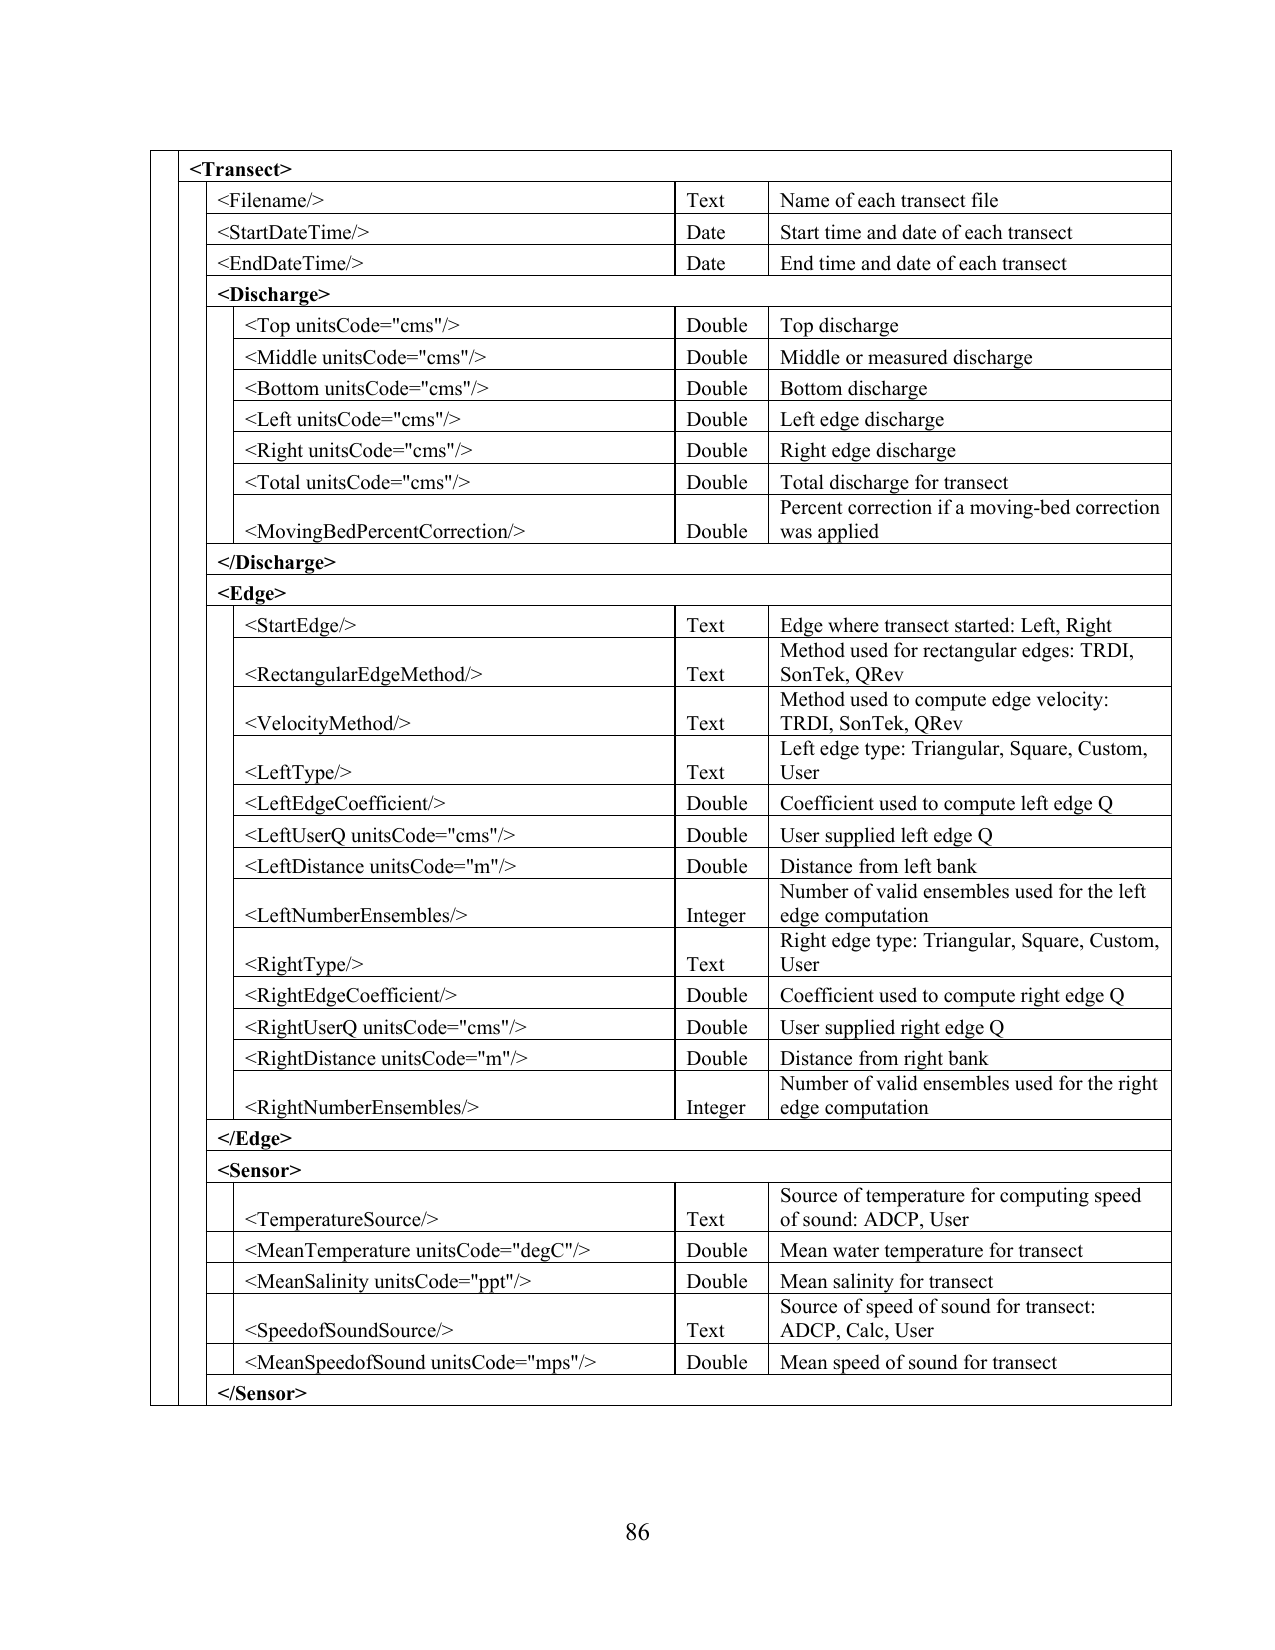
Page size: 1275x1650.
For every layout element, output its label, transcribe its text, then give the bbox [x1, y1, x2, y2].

table_cell Integer [676, 1071, 768, 1119]
table_cell [207, 1263, 233, 1293]
table_cell [207, 1294, 233, 1342]
table_cell Bottom discharge [769, 370, 1171, 400]
table_cell Distance from left bank [769, 848, 1171, 878]
table_cell <VelocityMethod/> [234, 687, 674, 735]
table_header <Transect> [179, 151, 1171, 181]
table_cell User supplied right edge Q [769, 1009, 1171, 1039]
table_cell <Total unitsCode="cms"/> [234, 464, 674, 494]
table_cell <StartDateTime/> [207, 214, 674, 244]
table_cell Double [676, 977, 768, 1007]
table_cell Text [676, 1183, 768, 1231]
table_cell Number of valid ensembles used for the right edge computation [769, 1071, 1171, 1119]
table_cell <MeanSalinity unitsCode="ppt"/> [234, 1263, 674, 1293]
table_cell <RightEdgeCoefficient/> [234, 977, 674, 1007]
table_cell <RightDistance unitsCode="m"/> [234, 1040, 674, 1070]
table_cell Top discharge [769, 307, 1171, 337]
table_cell Mean salinity for transect [769, 1263, 1171, 1293]
table_cell Double [676, 785, 768, 815]
table_cell Coefficient used to compute right edge Q [769, 977, 1171, 1007]
table_cell Distance from right bank [769, 1040, 1171, 1070]
table_cell Double [676, 848, 768, 878]
table_cell [207, 1344, 233, 1374]
table_cell Date [676, 214, 768, 244]
table_cell Double [676, 495, 768, 543]
table_cell Source of temperature for computing speed of sound: ADCP, User [769, 1183, 1171, 1231]
table_cell Right edge discharge [769, 432, 1171, 462]
table_cell Percent correction if a moving-bed correction was applied [769, 495, 1171, 543]
table_cell Double [676, 432, 768, 462]
table_cell User supplied left edge Q [769, 816, 1171, 847]
table_cell <Middle unitsCode="cms"/> [234, 339, 674, 369]
table_cell <StartEdge/> [234, 606, 674, 637]
table_cell Date [676, 245, 768, 275]
table_cell <RightUserQ unitsCode="cms"/> [234, 1009, 674, 1039]
table_cell Text [676, 687, 768, 735]
table_cell <TemperatureSource/> [234, 1183, 674, 1231]
table_cell [207, 1183, 233, 1231]
table_cell Double [676, 816, 768, 847]
table_cell Double [676, 401, 768, 431]
table_cell <MovingBedPercentCorrection/> [234, 495, 674, 543]
table_cell Text [676, 1294, 768, 1342]
table_cell <MeanTemperature unitsCode="degC"/> [234, 1232, 674, 1262]
table_header [151, 151, 178, 1405]
table_cell Double [676, 307, 768, 337]
table_cell <LeftUserQ unitsCode="cms"/> [234, 816, 674, 847]
table_cell <EndDateTime/> [207, 245, 674, 275]
table_cell Method used for rectangular edges: TRDI, SonTek, QRev [769, 638, 1171, 686]
table_cell <LeftType/> [234, 736, 674, 784]
table_cell Text [676, 638, 768, 686]
table_cell Double [676, 339, 768, 369]
table_cell <Edge> [207, 575, 1171, 605]
table_cell End time and date of each transect [769, 245, 1171, 275]
table_cell Number of valid ensembles used for the left edge computation [769, 879, 1171, 927]
table_cell [207, 1232, 233, 1262]
table_cell Text [676, 928, 768, 976]
table_cell <Left unitsCode="cms"/> [234, 401, 674, 431]
table_cell <LeftDistance unitsCode="m"/> [234, 848, 674, 878]
table_cell Double [676, 1263, 768, 1293]
table_cell <Discharge> [207, 276, 1171, 306]
table_cell Edge where transect started: Left, Right [769, 606, 1171, 637]
table_cell <LeftNumberEnsembles/> [234, 879, 674, 927]
table_cell <SpeedofSoundSource/> [234, 1294, 674, 1342]
table_cell <Sensor> [207, 1151, 1171, 1182]
table_cell Text [676, 736, 768, 784]
table_cell Left edge discharge [769, 401, 1171, 431]
table_cell Start time and date of each transect [769, 214, 1171, 244]
table_cell Text [676, 182, 768, 212]
table_cell <LeftEdgeCoefficient/> [234, 785, 674, 815]
table_cell Coefficient used to compute left edge Q [769, 785, 1171, 815]
table_cell </Edge> [207, 1120, 1171, 1150]
table_cell [207, 307, 233, 543]
table_cell Source of speed of sound for transect: ADCP, Calc, User [769, 1294, 1171, 1342]
table_cell Right edge type: Triangular, Square, Custom, User [769, 928, 1171, 976]
table_cell <RightNumberEnsembles/> [234, 1071, 674, 1119]
table_cell Double [676, 1040, 768, 1070]
table_cell Middle or measured discharge [769, 339, 1171, 369]
table_cell </Sensor> [207, 1375, 1171, 1405]
table_cell Double [676, 1344, 768, 1374]
table_cell Double [676, 1009, 768, 1039]
table_cell Mean speed of sound for transect [769, 1344, 1171, 1374]
table_cell Method used to compute edge velocity: TRDI, SonTek, QRev [769, 687, 1171, 735]
table_cell </Discharge> [207, 544, 1171, 574]
table_cell Double [676, 370, 768, 400]
table_cell Name of each transect file [769, 182, 1171, 212]
table_cell <MeanSpeedofSound unitsCode="mps"/> [234, 1344, 674, 1374]
table_cell Double [676, 464, 768, 494]
table_cell <Top unitsCode="cms"/> [234, 307, 674, 337]
table_cell Text [676, 606, 768, 637]
table_cell <Filename/> [207, 182, 674, 212]
table_cell Left edge type: Triangular, Square, Custom, User [769, 736, 1171, 784]
table_cell Total discharge for transect [769, 464, 1171, 494]
table_cell [207, 606, 233, 1119]
table_cell <Bottom unitsCode="cms"/> [234, 370, 674, 400]
table_cell [179, 182, 206, 1405]
table_cell <Right unitsCode="cms"/> [234, 432, 674, 462]
table_cell Integer [676, 879, 768, 927]
table_cell Mean water temperature for transect [769, 1232, 1171, 1262]
table_cell Double [676, 1232, 768, 1262]
table_cell <RightType/> [234, 928, 674, 976]
table_cell <RectangularEdgeMethod/> [234, 638, 674, 686]
